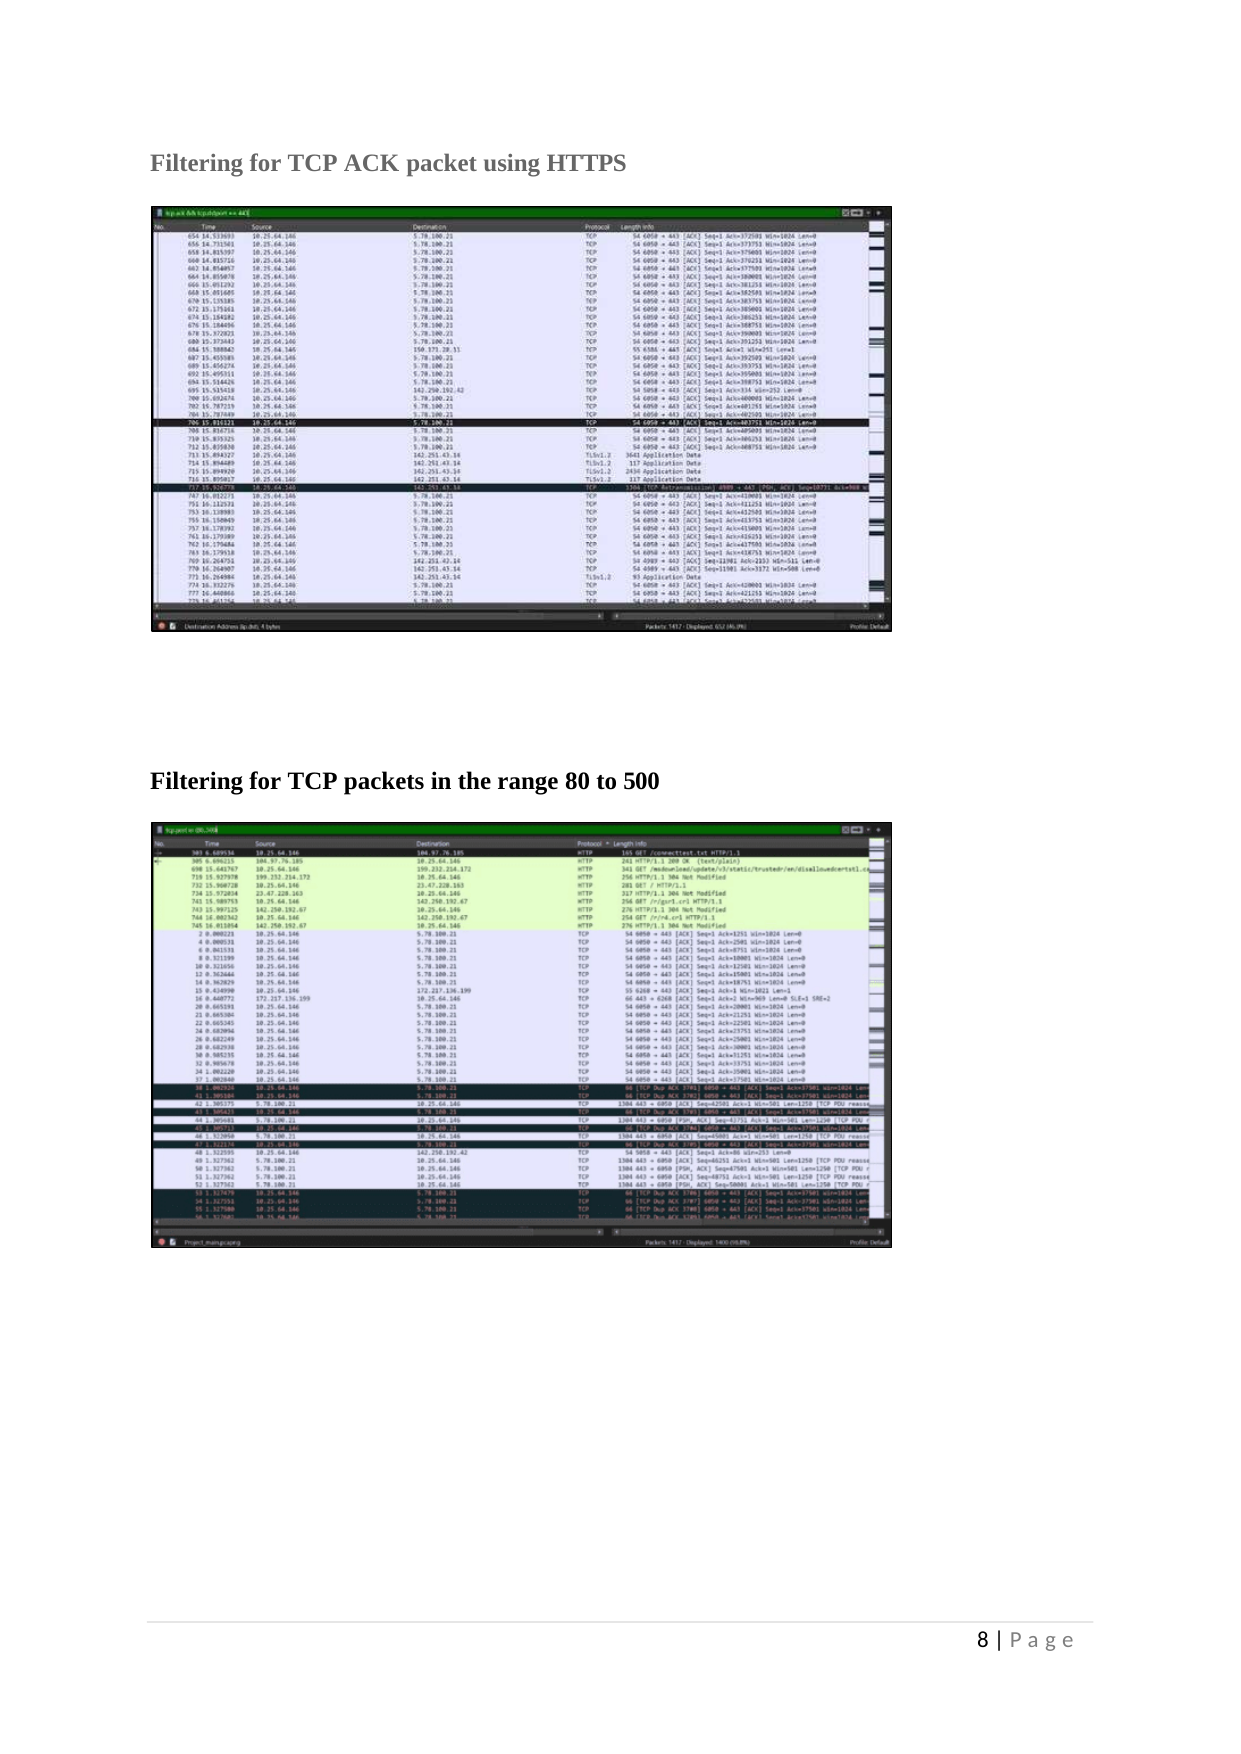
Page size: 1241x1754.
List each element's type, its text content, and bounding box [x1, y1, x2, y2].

picture [153, 207, 891, 630]
subtitle Filtering for TCP ACK packet using HTTPS [150, 148, 1093, 176]
picture [153, 823, 891, 1247]
subtitle Filtering for TCP packets in the range 80 to 500 [150, 766, 1093, 795]
